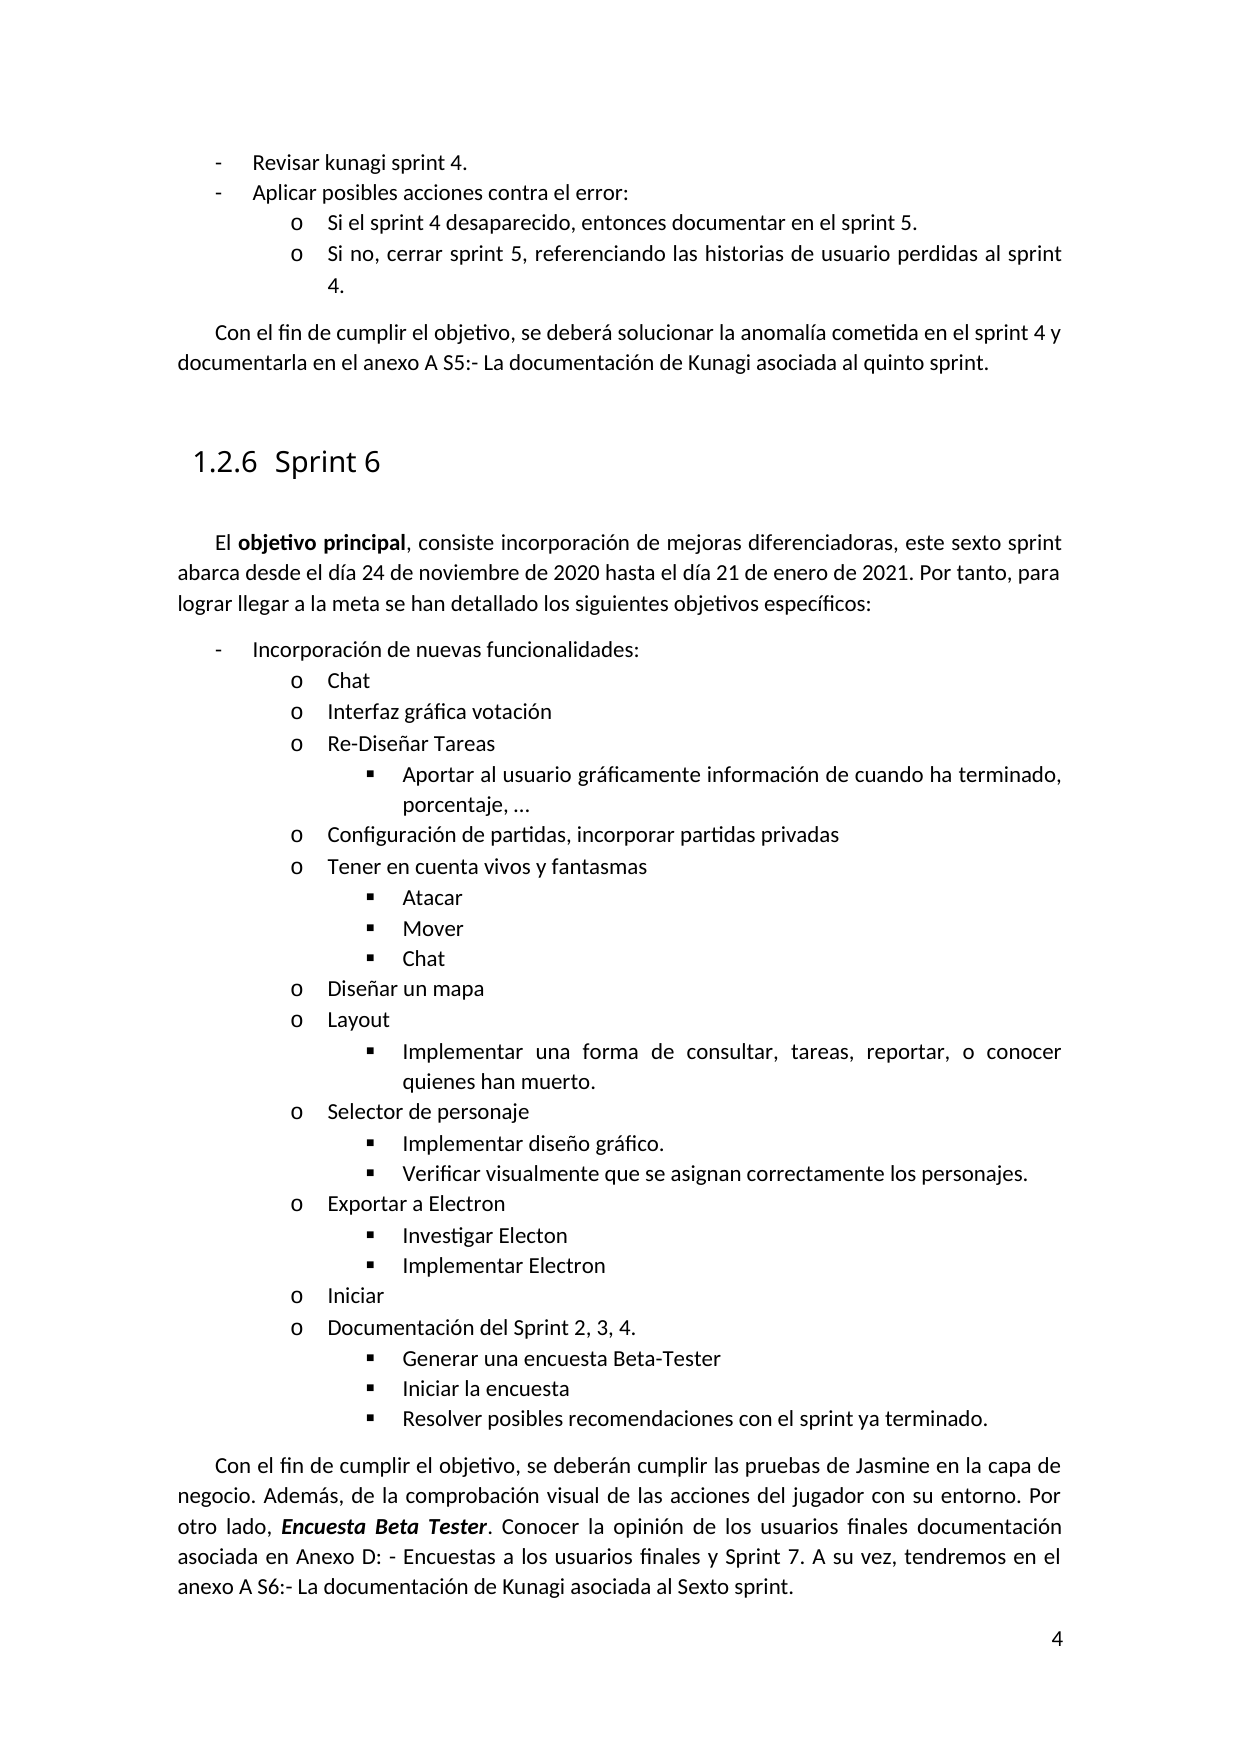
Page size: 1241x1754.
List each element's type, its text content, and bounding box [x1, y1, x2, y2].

list Implementar diseño gráfico. [365, 1129, 1063, 1157]
list Resolver posibles recomendaciones con el sprint ya terminado. [365, 1404, 1063, 1432]
list Aportar al usuario gráficamente información de cuando ha terminado, porcentaje, … [365, 760, 1063, 818]
list Re-Diseñar Tareas [290, 729, 1063, 758]
list Aplicar posibles acciones contra el error: [215, 178, 1063, 206]
list Diseñar un mapa [290, 974, 1063, 1003]
list Iniciar la encuesta [365, 1374, 1063, 1402]
list Tener en cuenta vivos y fantasmas [290, 852, 1063, 881]
list Chat [365, 944, 1063, 972]
list Implementar una forma de consultar, tareas, reportar, o conocer quienes han muerto. [365, 1037, 1063, 1095]
text El objetivo principal, consiste incorporación de mejoras diferenciadoras, este sexto sprint abarca desde el día 24 de noviembre de 2020 hasta el día 21 de enero de 2021. Por tanto, para lograr llegar a la meta se han detallado los siguientes objetivos específicos: [177, 528, 1063, 617]
list Incorporación de nuevas funcionalidades: [215, 636, 1063, 663]
list Implementar Electron [365, 1251, 1063, 1279]
list Exportar a Electron [290, 1189, 1063, 1218]
list Verificar visualmente que se asignan correctamente los personajes. [365, 1159, 1063, 1187]
list Mover [365, 914, 1063, 942]
list Investigar Electon [365, 1221, 1063, 1249]
list Configuración de partidas, incorporar partidas privadas [290, 821, 1063, 850]
list Revisar kunagi sprint 4. [215, 148, 1063, 176]
list Layout [290, 1006, 1063, 1035]
list Atacar [365, 883, 1063, 911]
list Interfaz gráfica votación [290, 697, 1063, 726]
list Iniciar [290, 1281, 1063, 1310]
list Chat [290, 666, 1063, 695]
list Si el sprint 4 desaparecido, entonces documentar en el sprint 5. [290, 208, 1063, 237]
text Con el fin de cumplir el objetivo, se deberá solucionar la anomalía cometida en el sprint 4 y documentarla en el anexo A S5:- La documentación de Kunagi asociada al quinto sprint. [177, 318, 1063, 376]
list Si no, cerrar sprint 5, referenciando las historias de usuario perdidas al sprint 4. [290, 239, 1063, 299]
subtitle Sprint 6 [192, 442, 1063, 481]
text Con el fin de cumplir el objetivo, se deberán cumplir las pruebas de Jasmine en la capa de negocio. Además, de la comprobación visual de las acciones del jugador con su entorno. Por otro lado, Encuesta Beta Tester. Conocer la opinión de los usuarios finales documentación asociada en Anexo D: - Encuestas a los usuarios finales y Sprint 7. A su vez, tendremos en el anexo A S6:- La documentación de Kunagi asociada al Sexto sprint. [177, 1451, 1063, 1600]
list Generar una encuesta Beta-Tester [365, 1344, 1063, 1372]
list Documentación del Sprint 2, 3, 4. [290, 1313, 1063, 1342]
list Selector de personaje [290, 1097, 1063, 1127]
